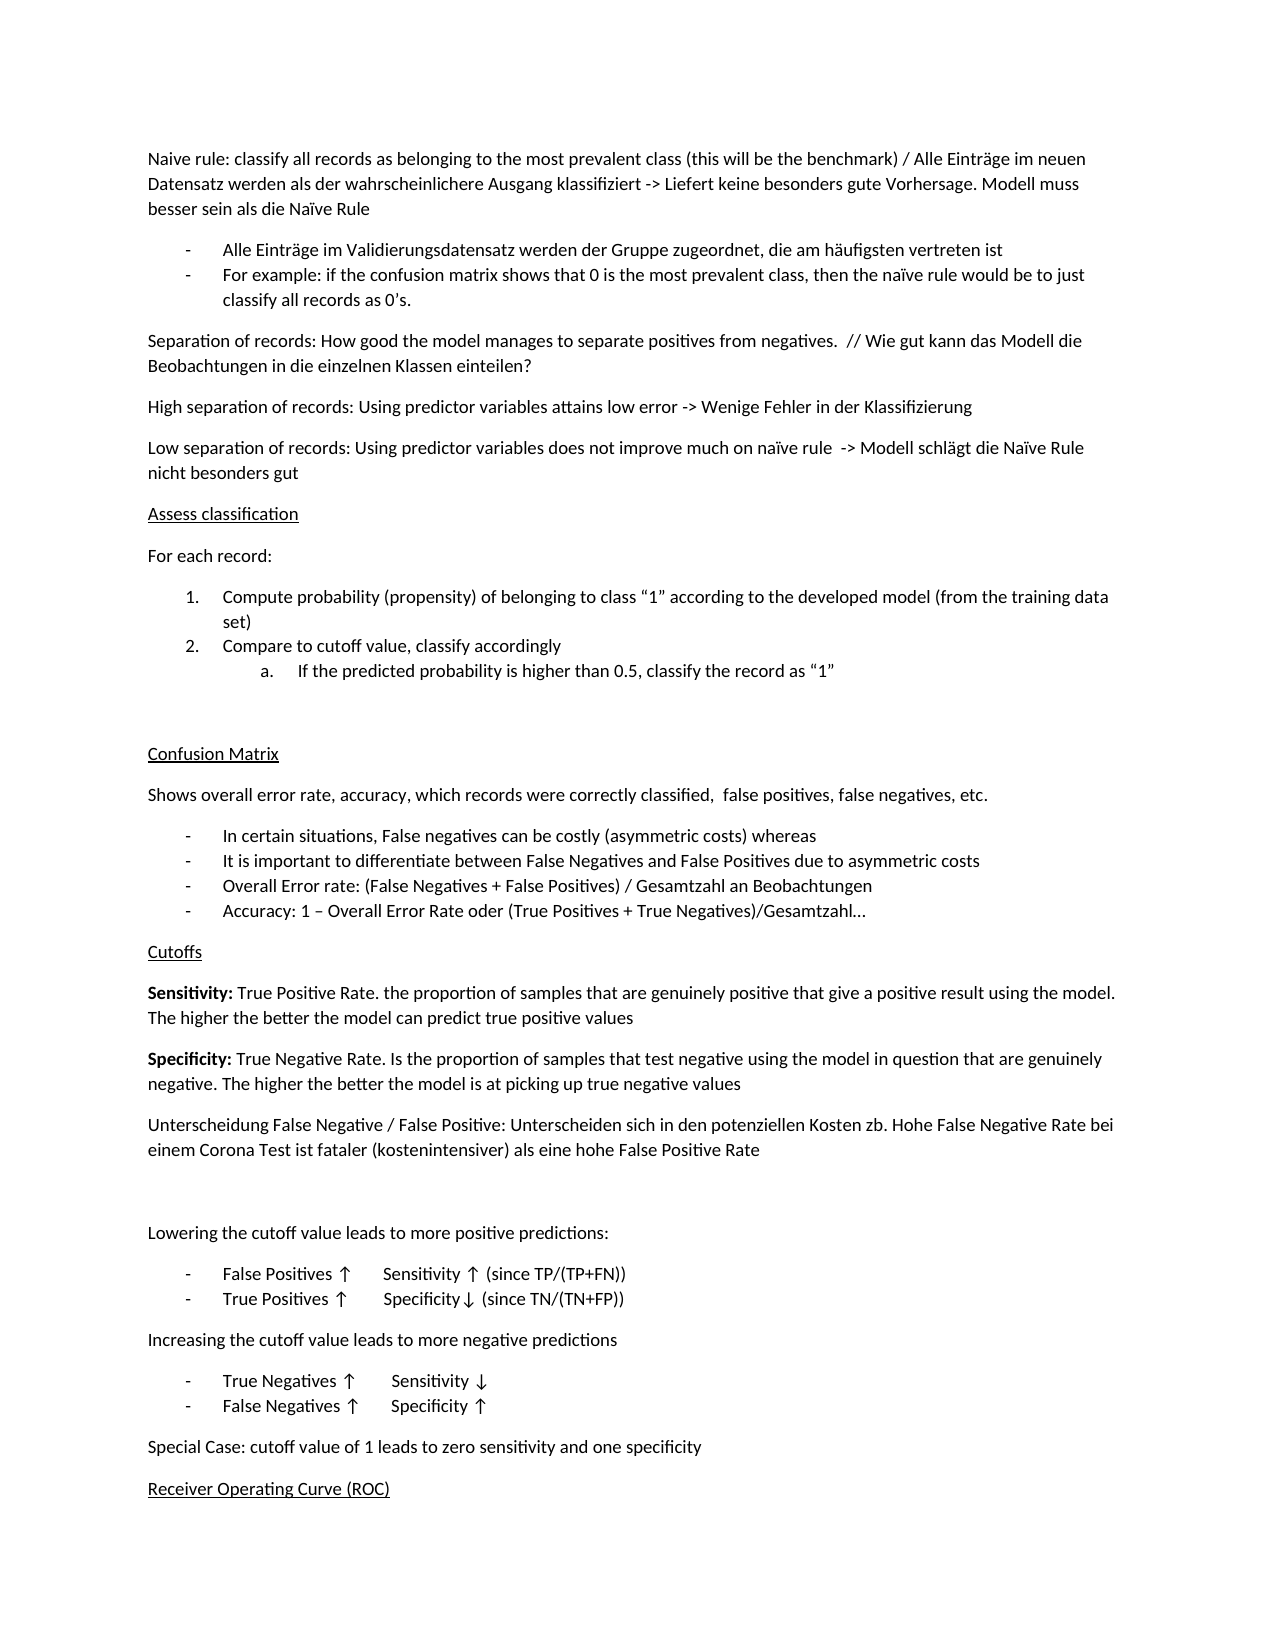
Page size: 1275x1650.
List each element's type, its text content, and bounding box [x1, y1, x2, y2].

list Alle Einträge im Validierungsdatensatz werden der Gruppe zugeordnet, die am häufigsten vertreten ist [185, 238, 1127, 261]
text Unterscheidung False Negative / False Positive: Unterscheiden sich in den potenziellen Kosten zb. Hohe False Negative Rate bei einem Corona Test ist fataler (kostenintensiver) als eine hohe False Positive Rate [148, 1113, 1127, 1161]
list Overall Error rate: (False Negatives + False Positives) / Gesamtzahl an Beobachtungen [185, 874, 1127, 897]
text Receiver Operating Curve (ROC) [148, 1477, 1127, 1500]
list False Positives ↑ Sensitivity ↑ (since TP/(TP+FN)) [185, 1262, 1127, 1285]
text Cutoffs [148, 940, 1127, 963]
text Shows overall error rate, accuracy, which records were correctly classified, false positives, false negatives, etc. [148, 783, 1127, 806]
list Accuracy: 1 – Overall Error Rate oder (True Positives + True Negatives)/Gesamtzahl… [185, 899, 1127, 922]
text Sensitivity: True Positive Rate. the proportion of samples that are genuinely positive that give a positive result using the model. The higher the better the model can predict true positive values [148, 981, 1127, 1029]
list True Negatives ↑ Sensitivity ↓ [185, 1370, 1127, 1393]
text Lowering the cutoff value leads to more positive predictions: [148, 1221, 1127, 1244]
list False Negatives ↑ Specificity ↑ [185, 1394, 1127, 1417]
list Compute probability (propensity) of belonging to class “1” according to the developed model (from the training data set) [185, 585, 1127, 633]
text High separation of records: Using predictor variables attains low error -> Wenige Fehler in der Klassifizierung [148, 395, 1127, 418]
list In certain situations, False negatives can be costly (asymmetric costs) whereas [185, 825, 1127, 848]
text Low separation of records: Using predictor variables does not improve much on naïve rule -> Modell schlägt die Naïve Rule nicht besonders gut [148, 436, 1127, 484]
list True Positives ↑ Specificity↓ (since TN/(TN+FP)) [185, 1287, 1127, 1310]
list For example: if the confusion matrix shows that 0 is the most prevalent class, then the naïve rule would be to just classify all records as 0’s. [185, 263, 1127, 311]
text Separation of records: How good the model manages to separate positives from negatives. // Wie gut kann das Modell die Beobachtungen in die einzelnen Klassen einteilen? [148, 329, 1127, 377]
text Naive rule: classify all records as belonging to the most prevalent class (this will be the benchmark) / Alle Einträge im neuen Datensatz werden als der wahrscheinlichere Ausgang klassifiziert -> Liefert keine besonders gute Vorhersage. Modell muss besser sein als die Naïve Rule [148, 148, 1127, 220]
text Confusion Matrix [148, 742, 1127, 765]
text Increasing the cutoff value leads to more negative predictions [148, 1328, 1127, 1351]
list Compare to cutoff value, classify accordingly [185, 634, 1127, 657]
list It is important to differentiate between False Negatives and False Positives due to asymmetric costs [185, 849, 1127, 872]
text Special Case: cutoff value of 1 leads to zero sensitivity and one specificity [148, 1436, 1127, 1459]
text For each record: [148, 544, 1127, 567]
list If the predicted probability is higher than 0.5, classify the record as “1” [260, 659, 1127, 682]
text Specificity: True Negative Rate. Is the proportion of samples that test negative using the model in question that are genuinely negative. The higher the better the model is at picking up true negative values [148, 1047, 1127, 1095]
text Assess classification [148, 502, 1127, 525]
